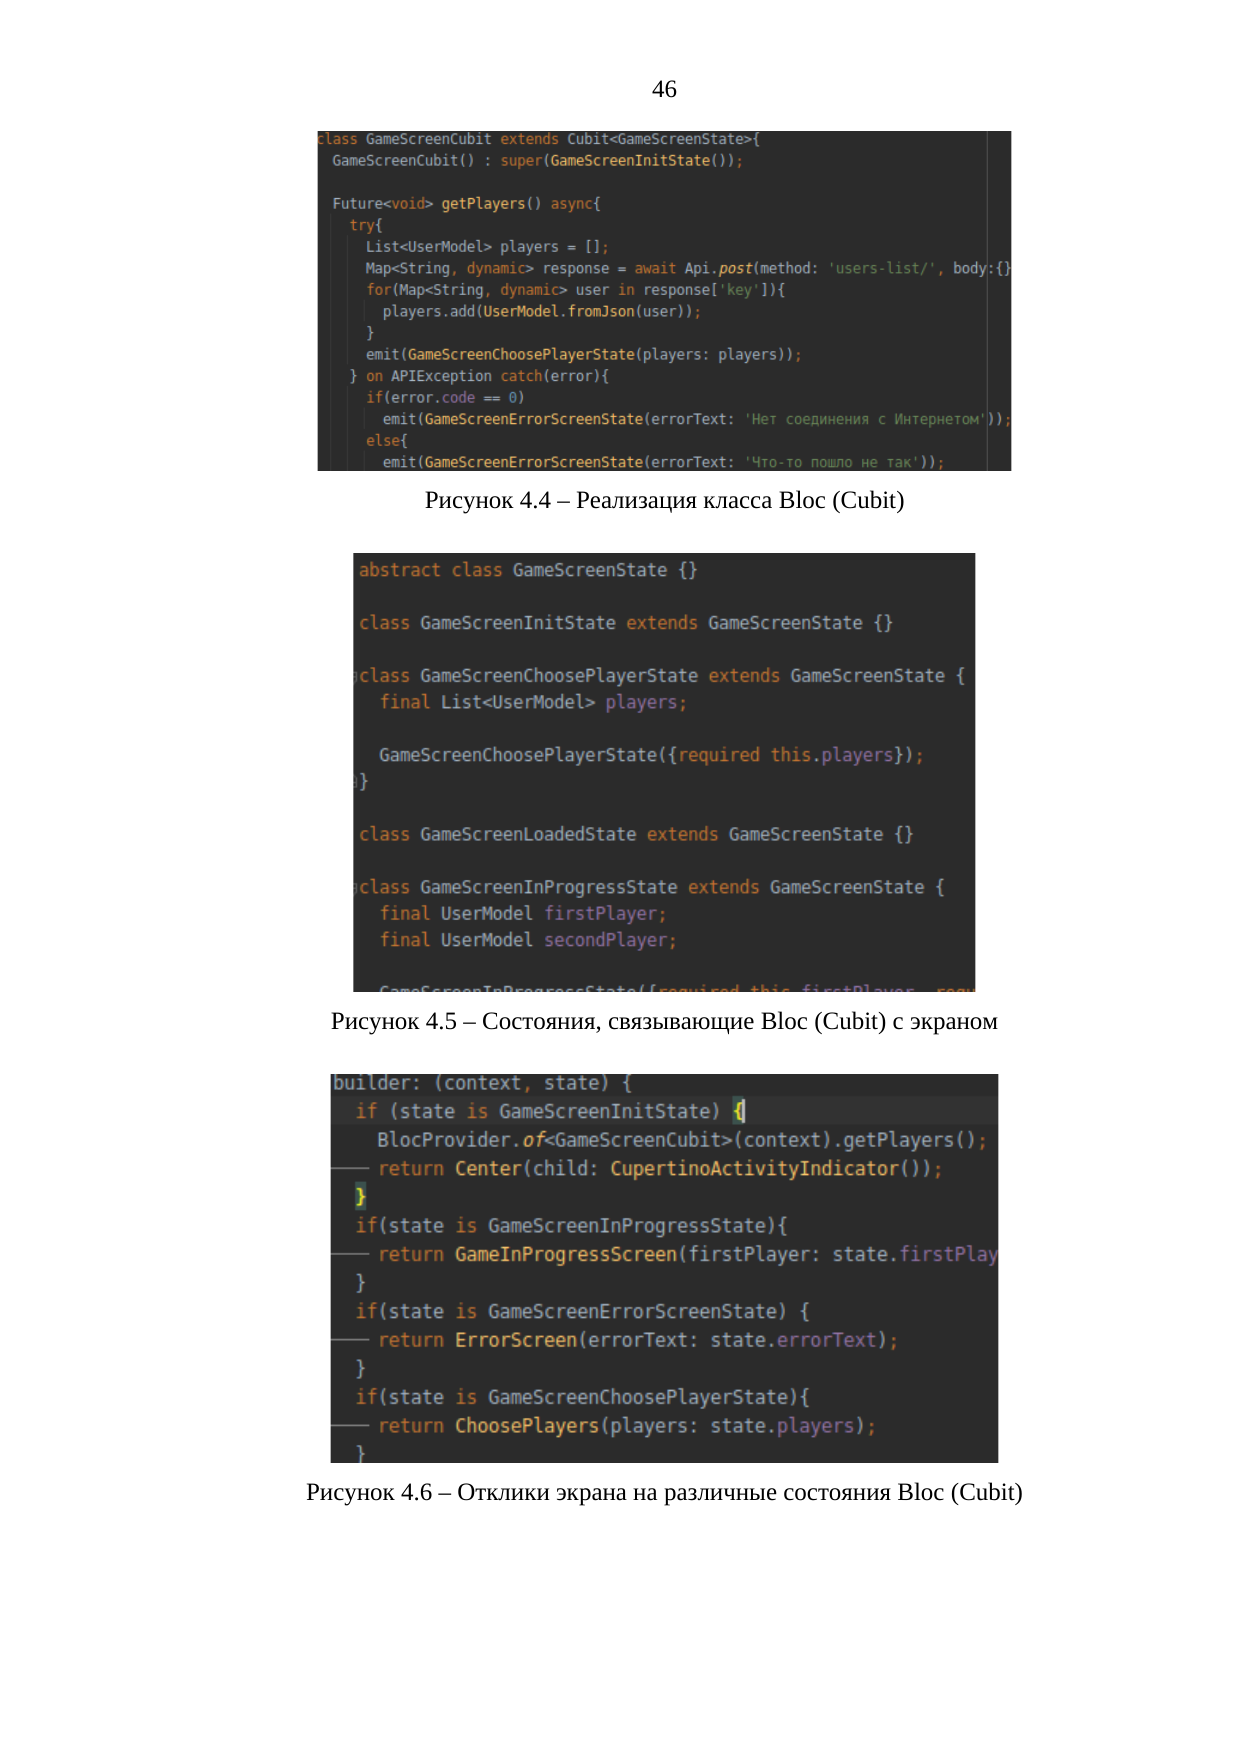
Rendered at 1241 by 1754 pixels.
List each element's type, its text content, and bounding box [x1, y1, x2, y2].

text Рисунок 4.6 – Отклики экрана на различные состояния Bloc (Cubit) [177, 1477, 1152, 1505]
text Рисунок 4.5 – Состояния, связывающие Bloc (Cubit) c экраном [177, 1006, 1152, 1035]
text Рисунок 4.4 – Реализация класса Bloc (Cubit) [177, 485, 1152, 514]
picture [353, 553, 976, 992]
picture [317, 131, 1012, 471]
picture [330, 1074, 999, 1463]
